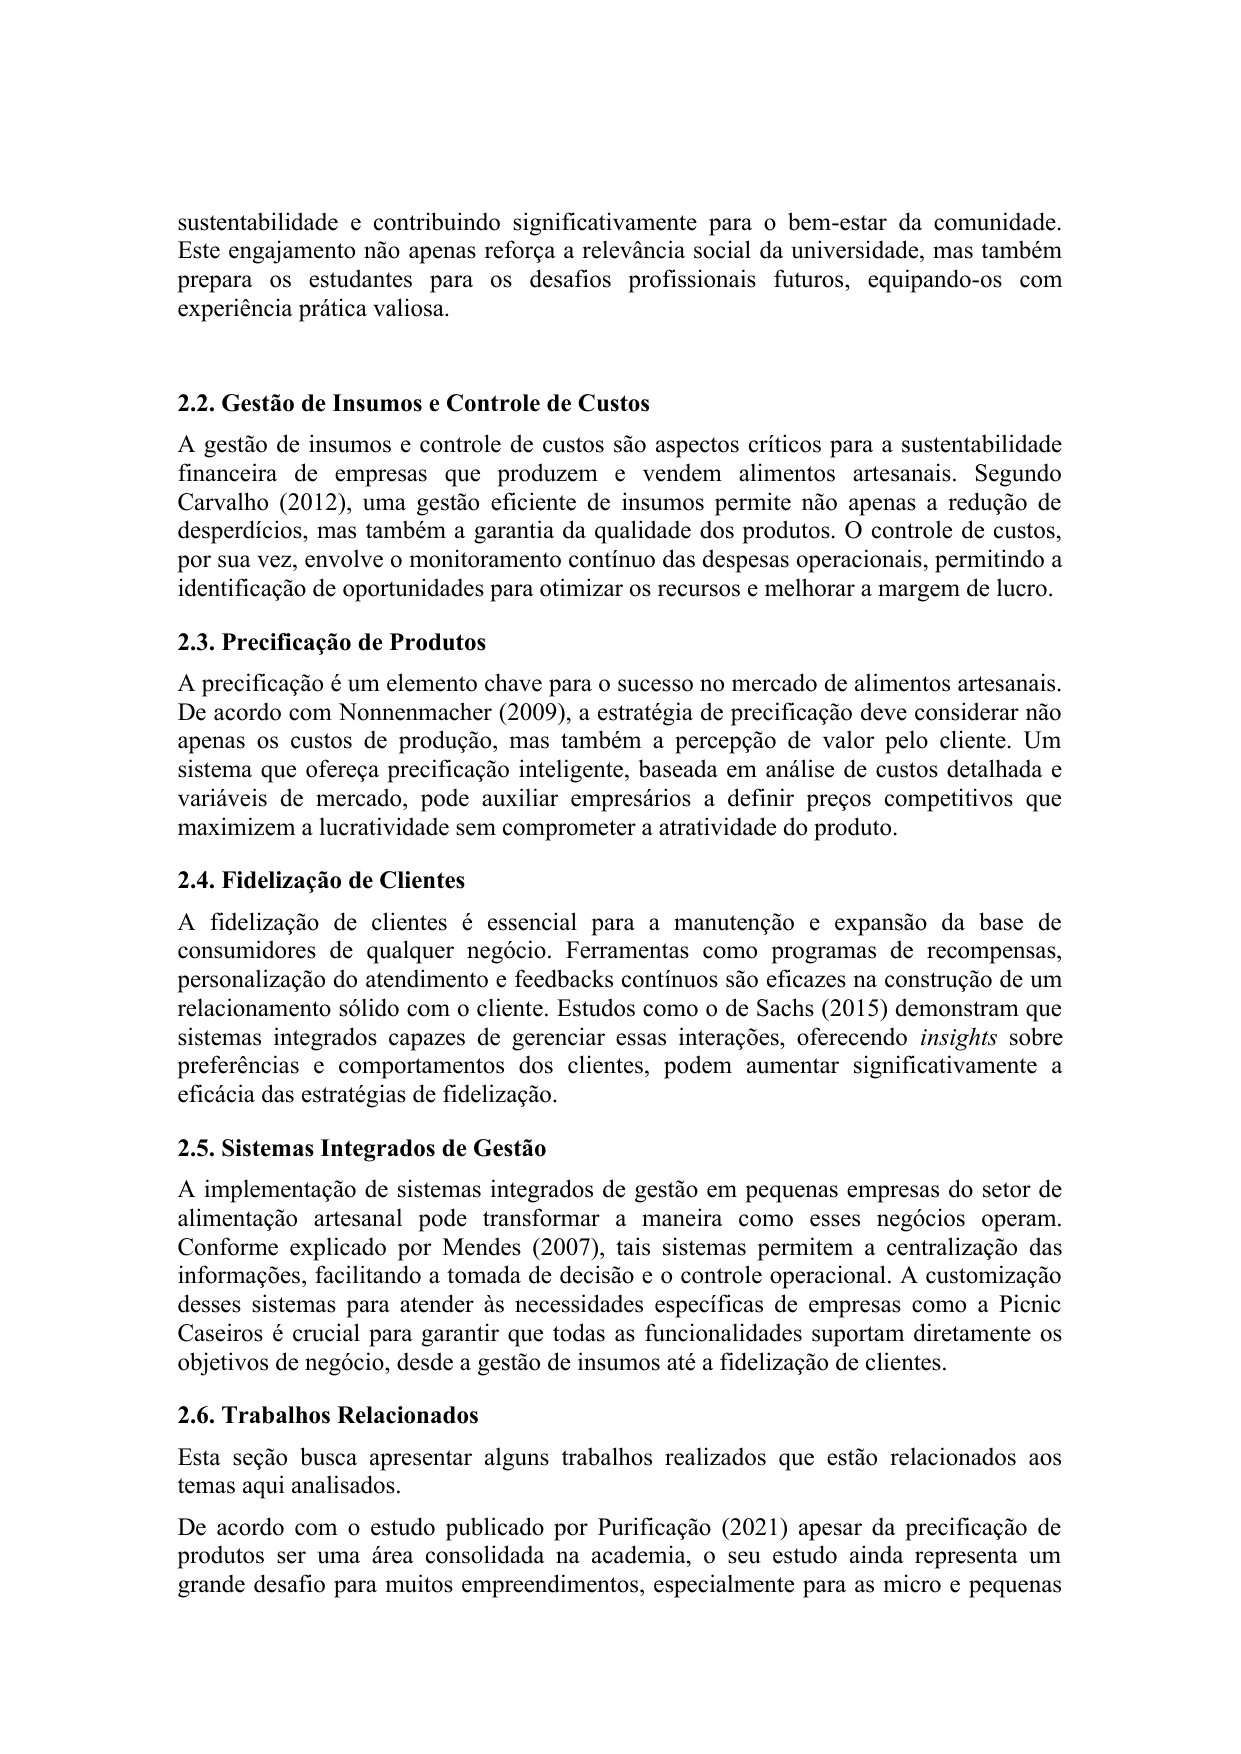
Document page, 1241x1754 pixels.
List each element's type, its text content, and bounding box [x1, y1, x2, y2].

subtitle 2.5. Sistemas Integrados de Gestão [177, 1133, 1063, 1162]
text A fidelização de clientes é essencial para a manutenção e expansão da base de consumidores de qualquer negócio. Ferramentas como programas de recompensas, personalização do atendimento e feedbacks contínuos são eficazes na construção de um relacionamento sólido com o cliente. Estudos como o de Sachs (2015) demonstram que sistemas integrados capazes de gerenciar essas interações, oferecendo insights sobre preferências e comportamentos dos clientes, podem aumentar significativamente a eficácia das estratégias de fidelização. [177, 907, 1063, 1108]
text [177, 1512, 1063, 1598]
subtitle 2.6. Trabalhos Relacionados [177, 1401, 1063, 1429]
subtitle 2.3. Precificação de Produtos [177, 627, 1063, 656]
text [177, 207, 1063, 322]
text A precificação é um elemento chave para o sucesso no mercado de alimentos artesanais. De acordo com Nonnenmacher (2009), a estratégia de precificação deve considerar não apenas os custos de produção, mas também a percepção de valor pelo cliente. Um sistema que ofereça precificação inteligente, baseada em análise de custos detalhada e variáveis de mercado, pode auxiliar empresários a definir preços competitivos que maximizem a lucratividade sem comprometer a atratividade do produto. [177, 668, 1063, 841]
subtitle 2.4. Fidelização de Clientes [177, 866, 1063, 894]
subtitle 2.2. Gestão de Insumos e Controle de Custos [177, 388, 1063, 417]
text A gestão de insumos e controle de custos são aspectos críticos para a sustentabilidade financeira de empresas que produzem e vendem alimentos artesanais. Segundo Carvalho (2012), uma gestão eficiente de insumos permite não apenas a redução de desperdícios, mas também a garantia da qualidade dos produtos. O controle de custos, por sua vez, envolve o monitoramento contínuo das despesas operacionais, permitindo a identificação de oportunidades para otimizar os recursos e melhorar a margem de lucro. [177, 429, 1063, 602]
text A implementação de sistemas integrados de gestão em pequenas empresas do setor de alimentação artesanal pode transformar a maneira como esses negócios operam. Conforme explicado por Mendes (2007), tais sistemas permitem a centralização das informações, facilitando a tomada de decisão e o controle operacional. A customização desses sistemas para atender às necessidades específicas de empresas como a Picnic Caseiros é crucial para garantir que todas as funcionalidades suportam diretamente os objetivos de negócio, desde a gestão de insumos até a fidelização de clientes. [177, 1174, 1063, 1376]
text Esta seção busca apresentar alguns trabalhos realizados que estão relacionados aos temas aqui analisados. [177, 1442, 1063, 1499]
